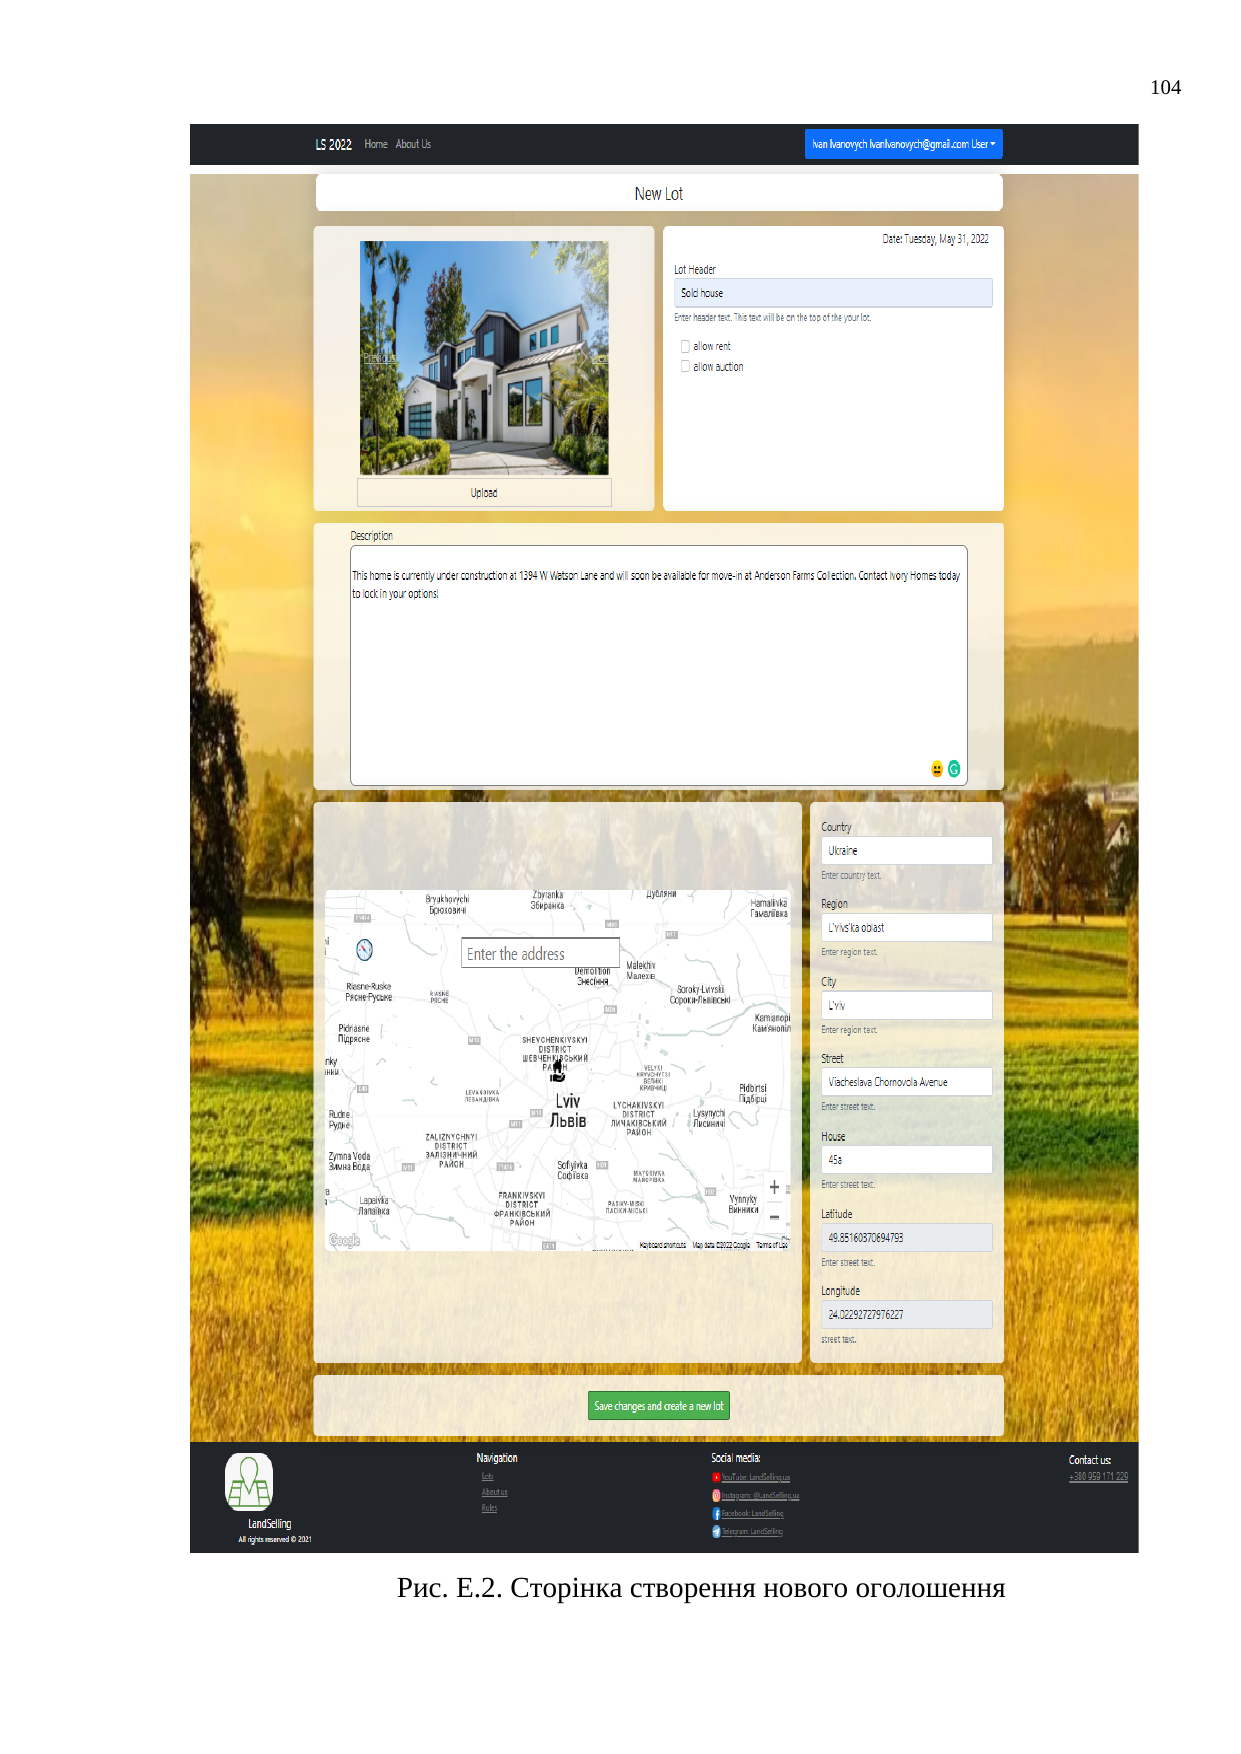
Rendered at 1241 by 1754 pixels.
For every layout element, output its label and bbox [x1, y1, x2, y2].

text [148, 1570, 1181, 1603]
picture [190, 123, 1139, 1553]
